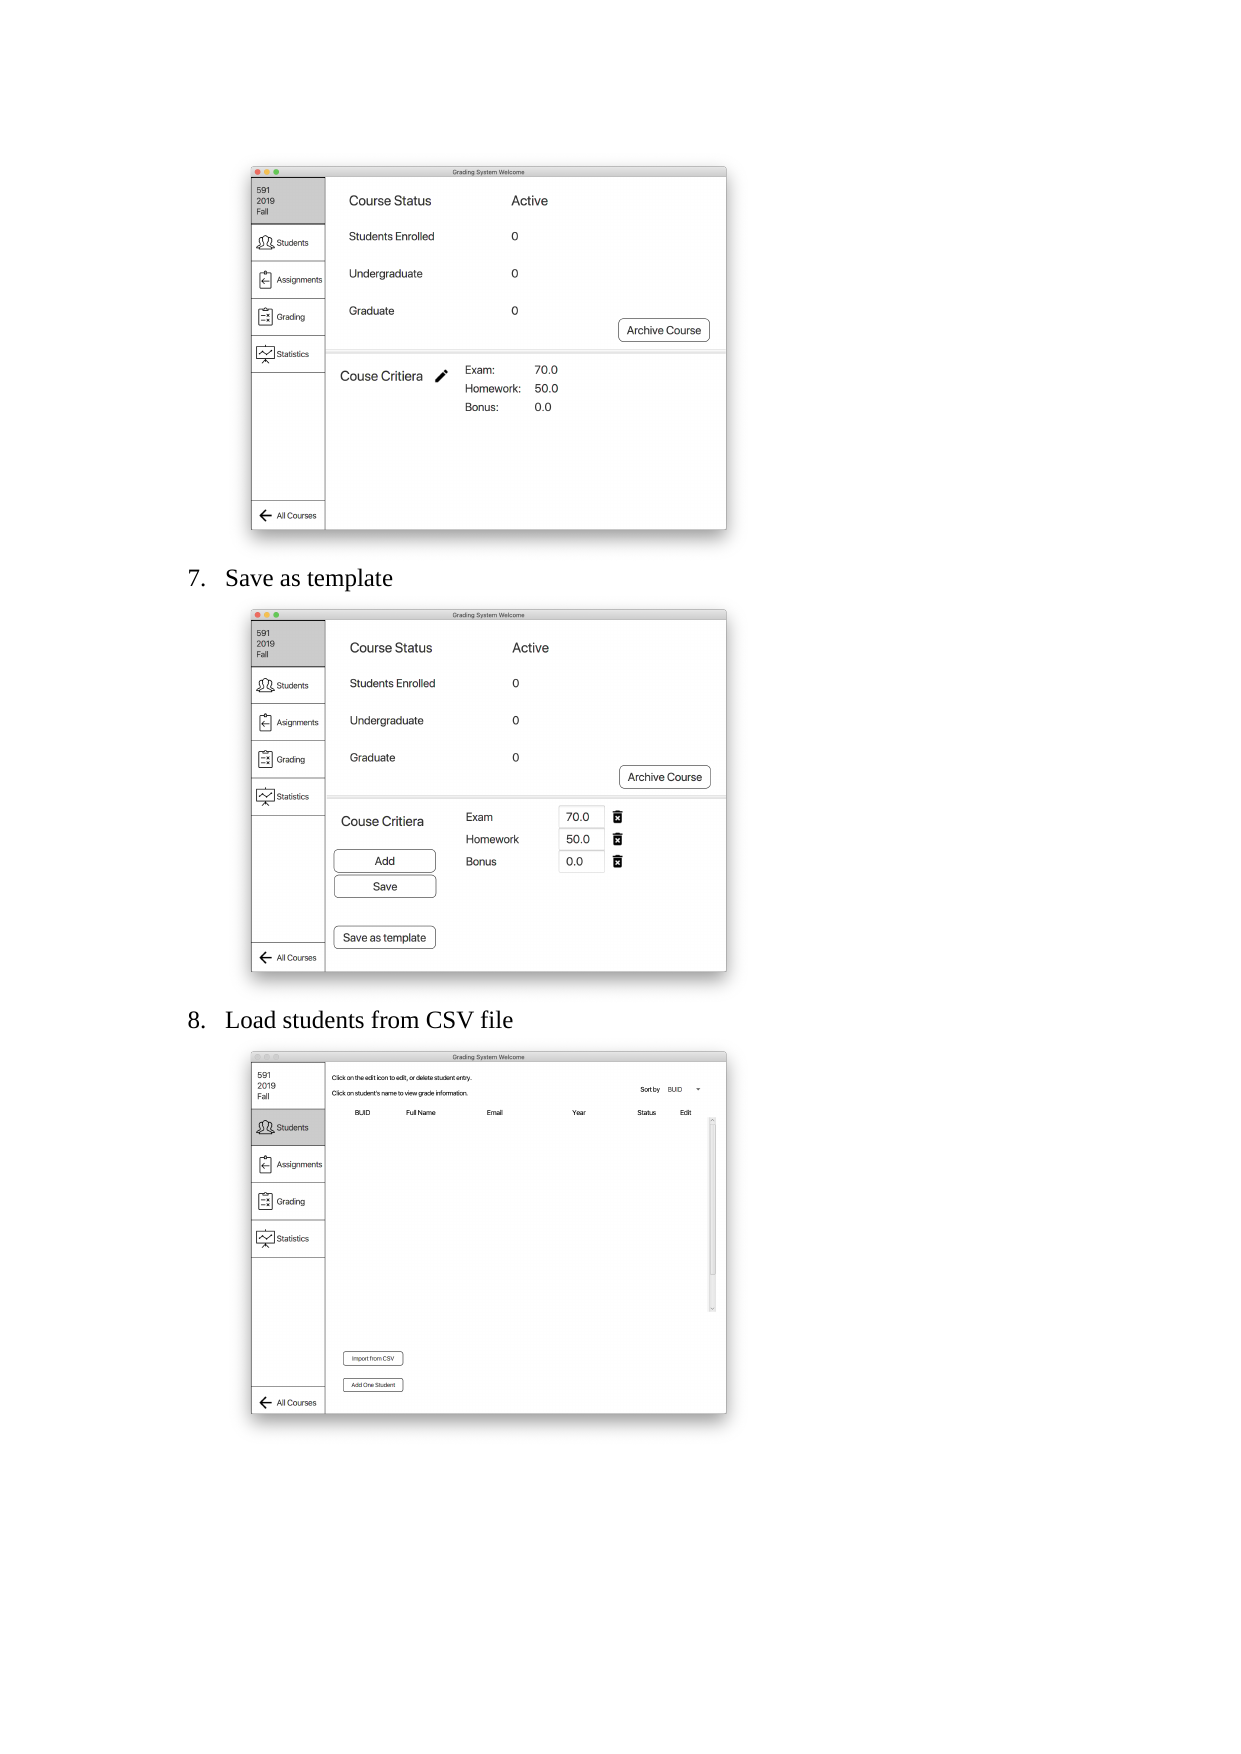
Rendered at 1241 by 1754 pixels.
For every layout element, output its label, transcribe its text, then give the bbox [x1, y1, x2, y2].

picture [225, 1034, 752, 1448]
list Save as template [187, 563, 1090, 592]
list Load students from CSV file [187, 1006, 1090, 1034]
picture [225, 150, 752, 564]
picture [225, 592, 752, 1006]
